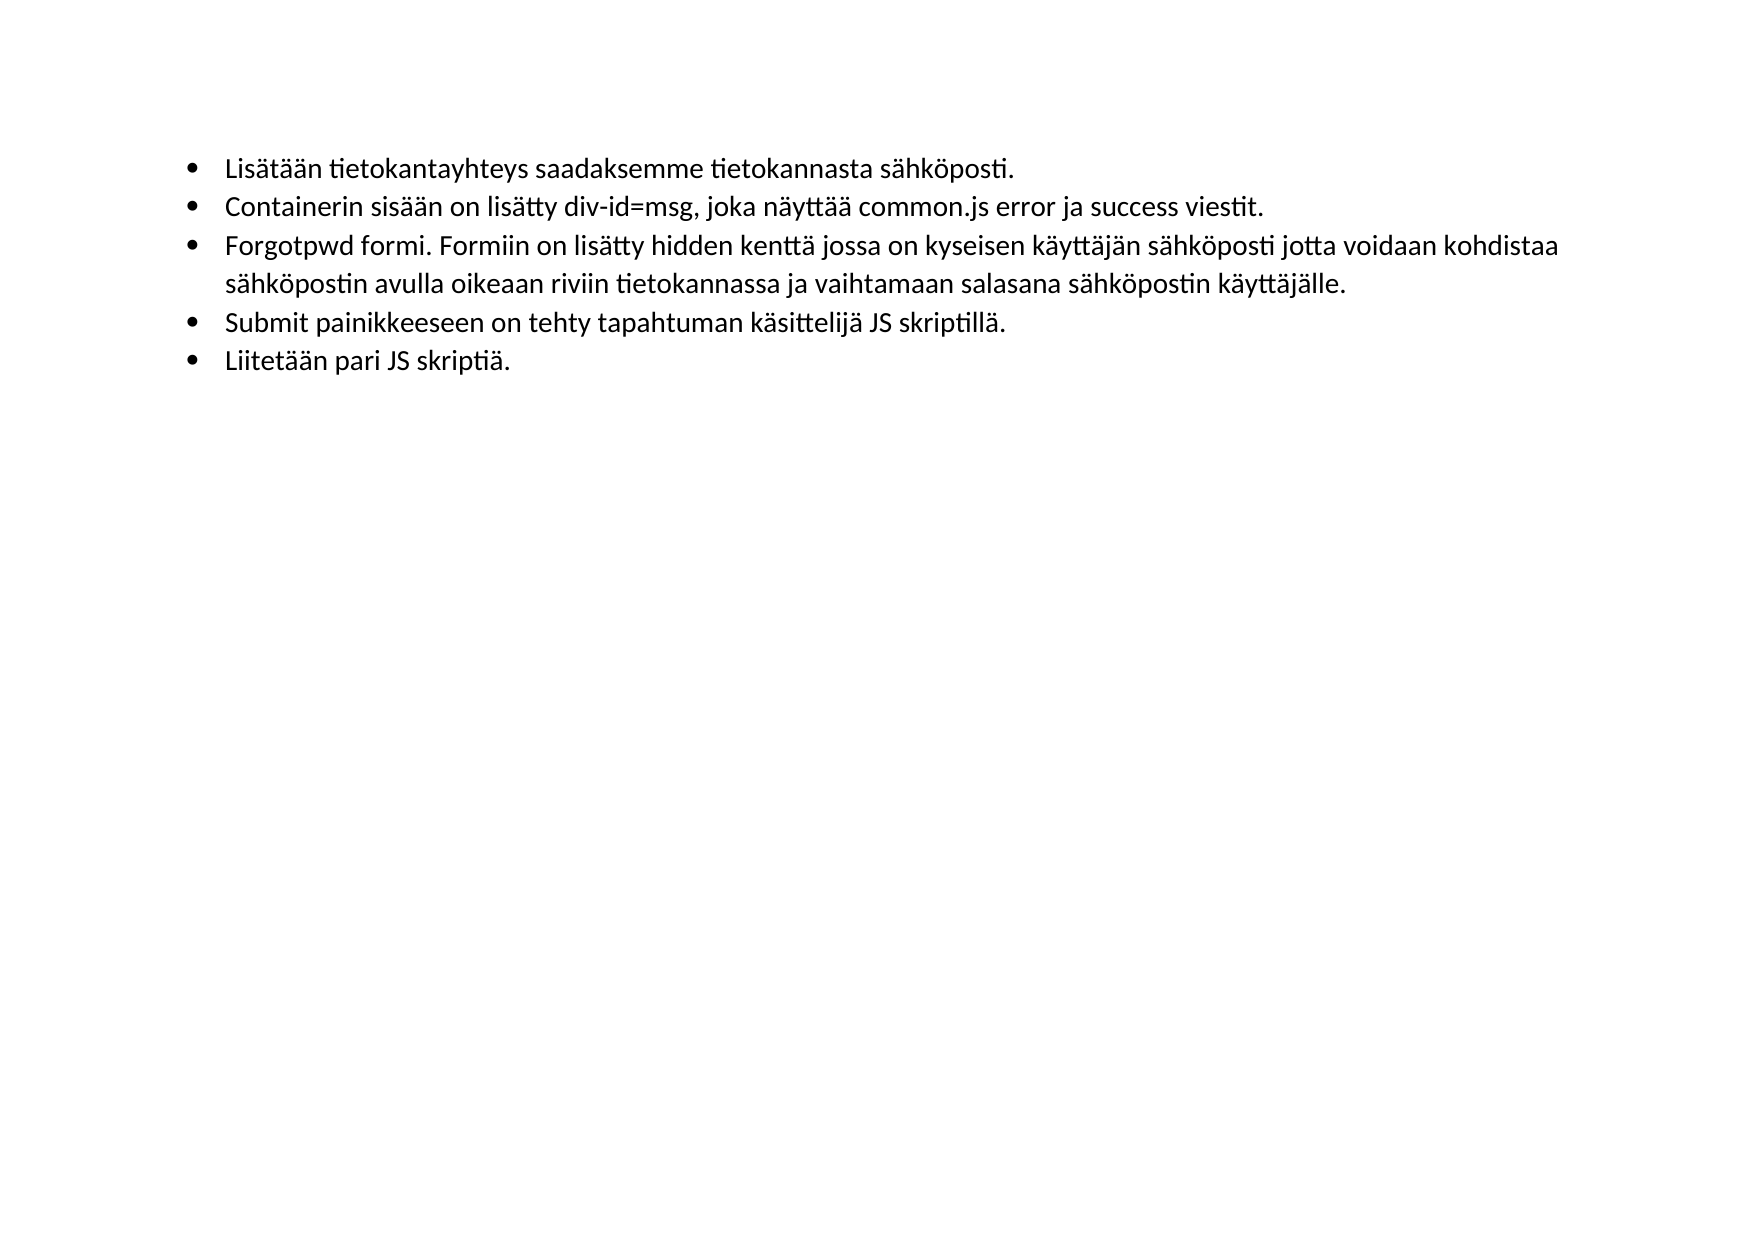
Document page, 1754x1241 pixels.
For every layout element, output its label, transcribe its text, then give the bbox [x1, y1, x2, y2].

list Submit painikkeeseen on tehty tapahtuman käsittelijä JS skriptillä. [187, 304, 1604, 339]
list Lisätään tietokantayhteys saadaksemme tietokannasta sähköposti. [187, 150, 1604, 186]
list Forgotpwd formi. Formiin on lisätty hidden kenttä jossa on kyseisen käyttäjän sähköposti jotta voidaan kohdistaa sähköpostin avulla oikeaan riviin tietokannassa ja vaihtamaan salasana sähköpostin käyttäjälle. [187, 227, 1604, 301]
list Containerin sisään on lisätty div-id=msg, joka näyttää common.js error ja success viestit. [187, 188, 1604, 224]
list Liitetään pari JS skriptiä. [187, 342, 1604, 378]
